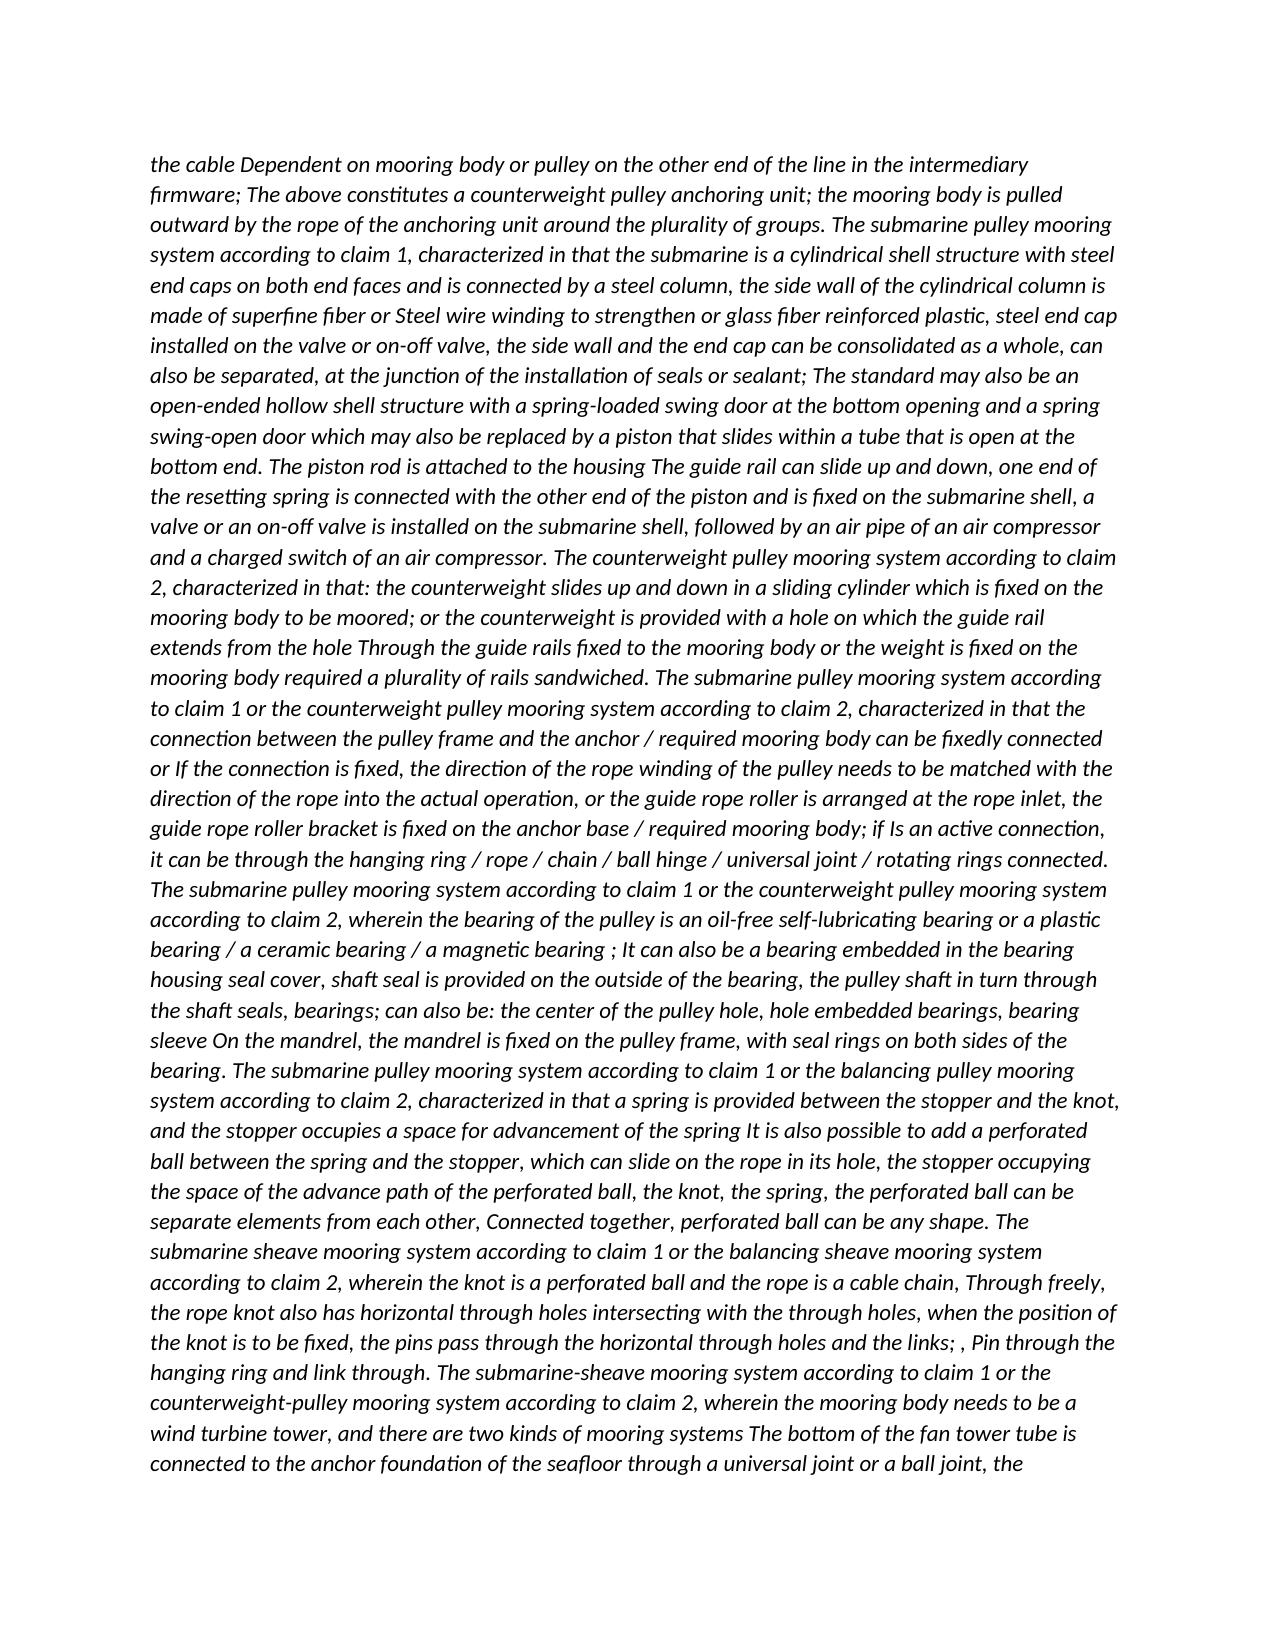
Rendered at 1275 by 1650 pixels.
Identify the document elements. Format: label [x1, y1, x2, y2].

text [150, 150, 1125, 1477]
